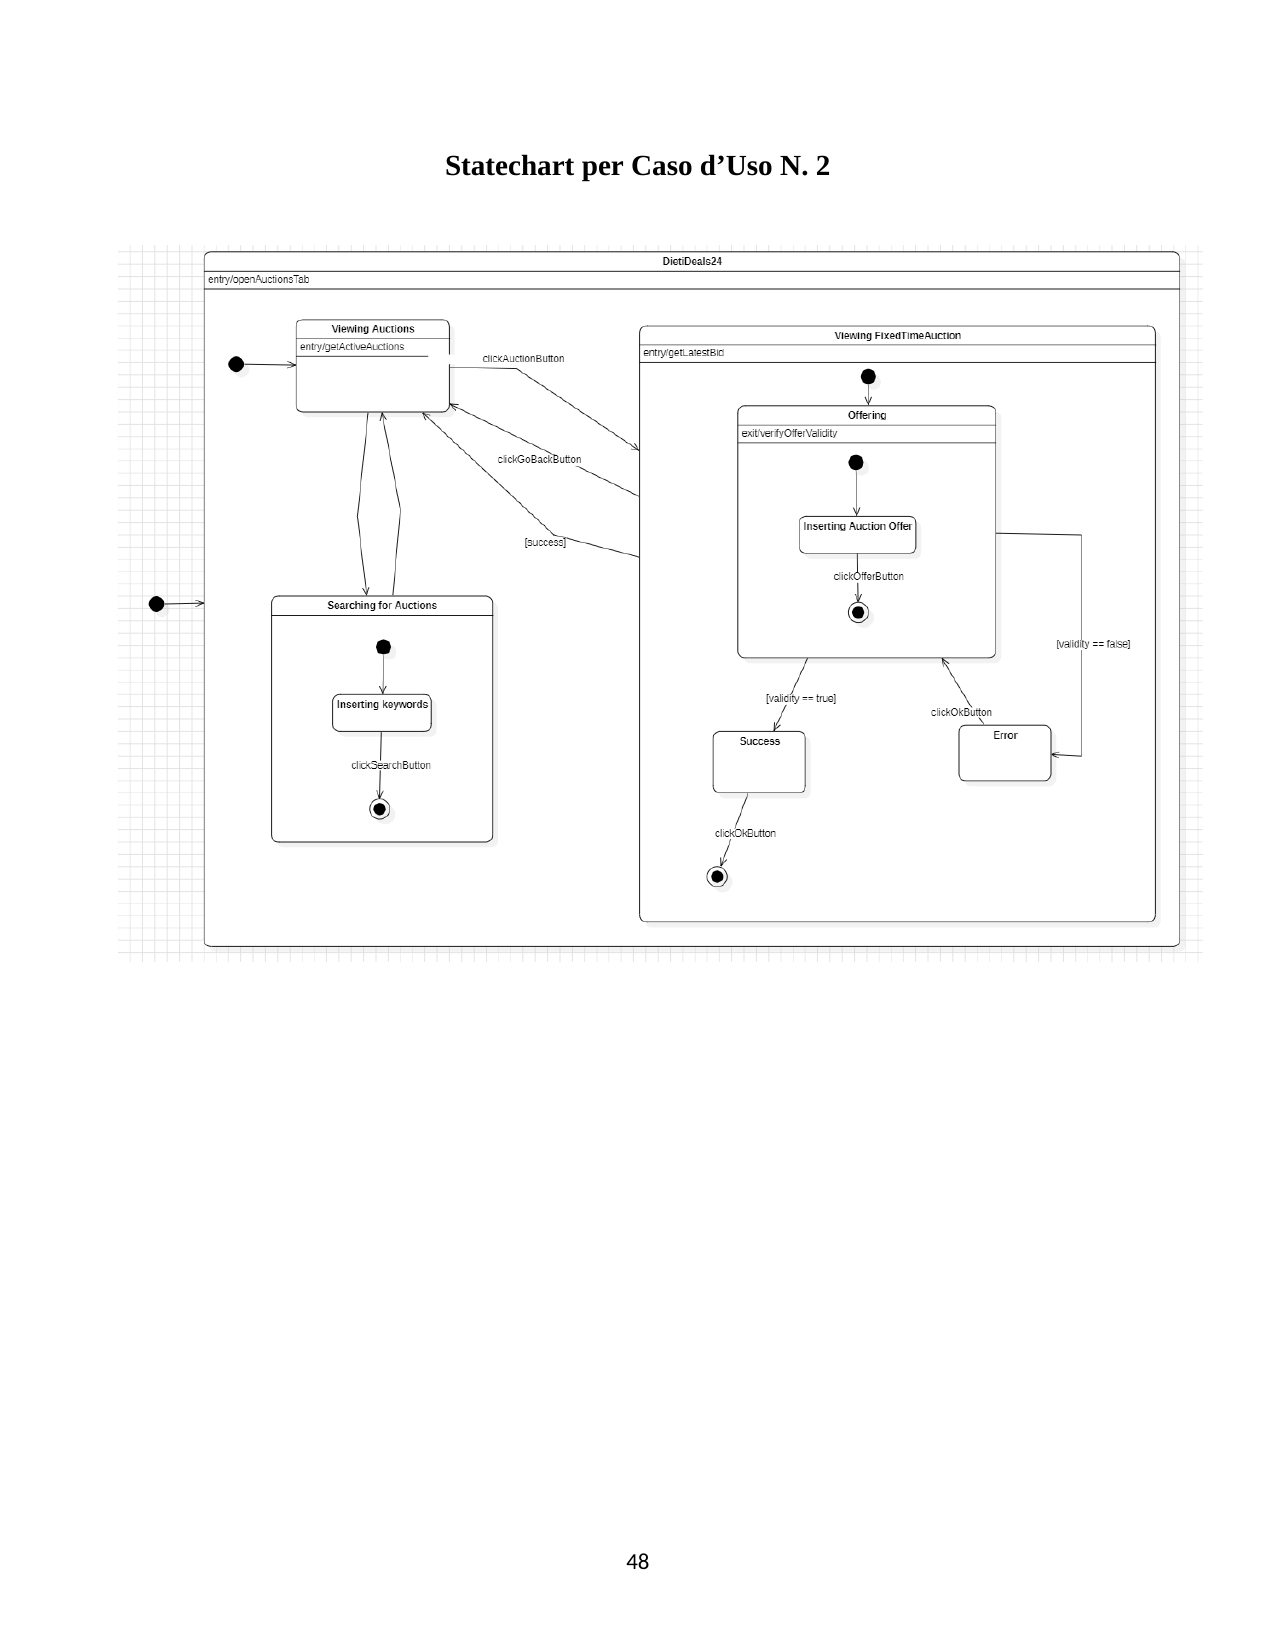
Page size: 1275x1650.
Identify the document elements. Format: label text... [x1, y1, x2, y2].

text Statechart per Caso d’Uso N. 2 [118, 148, 1157, 181]
picture [118, 245, 1203, 962]
